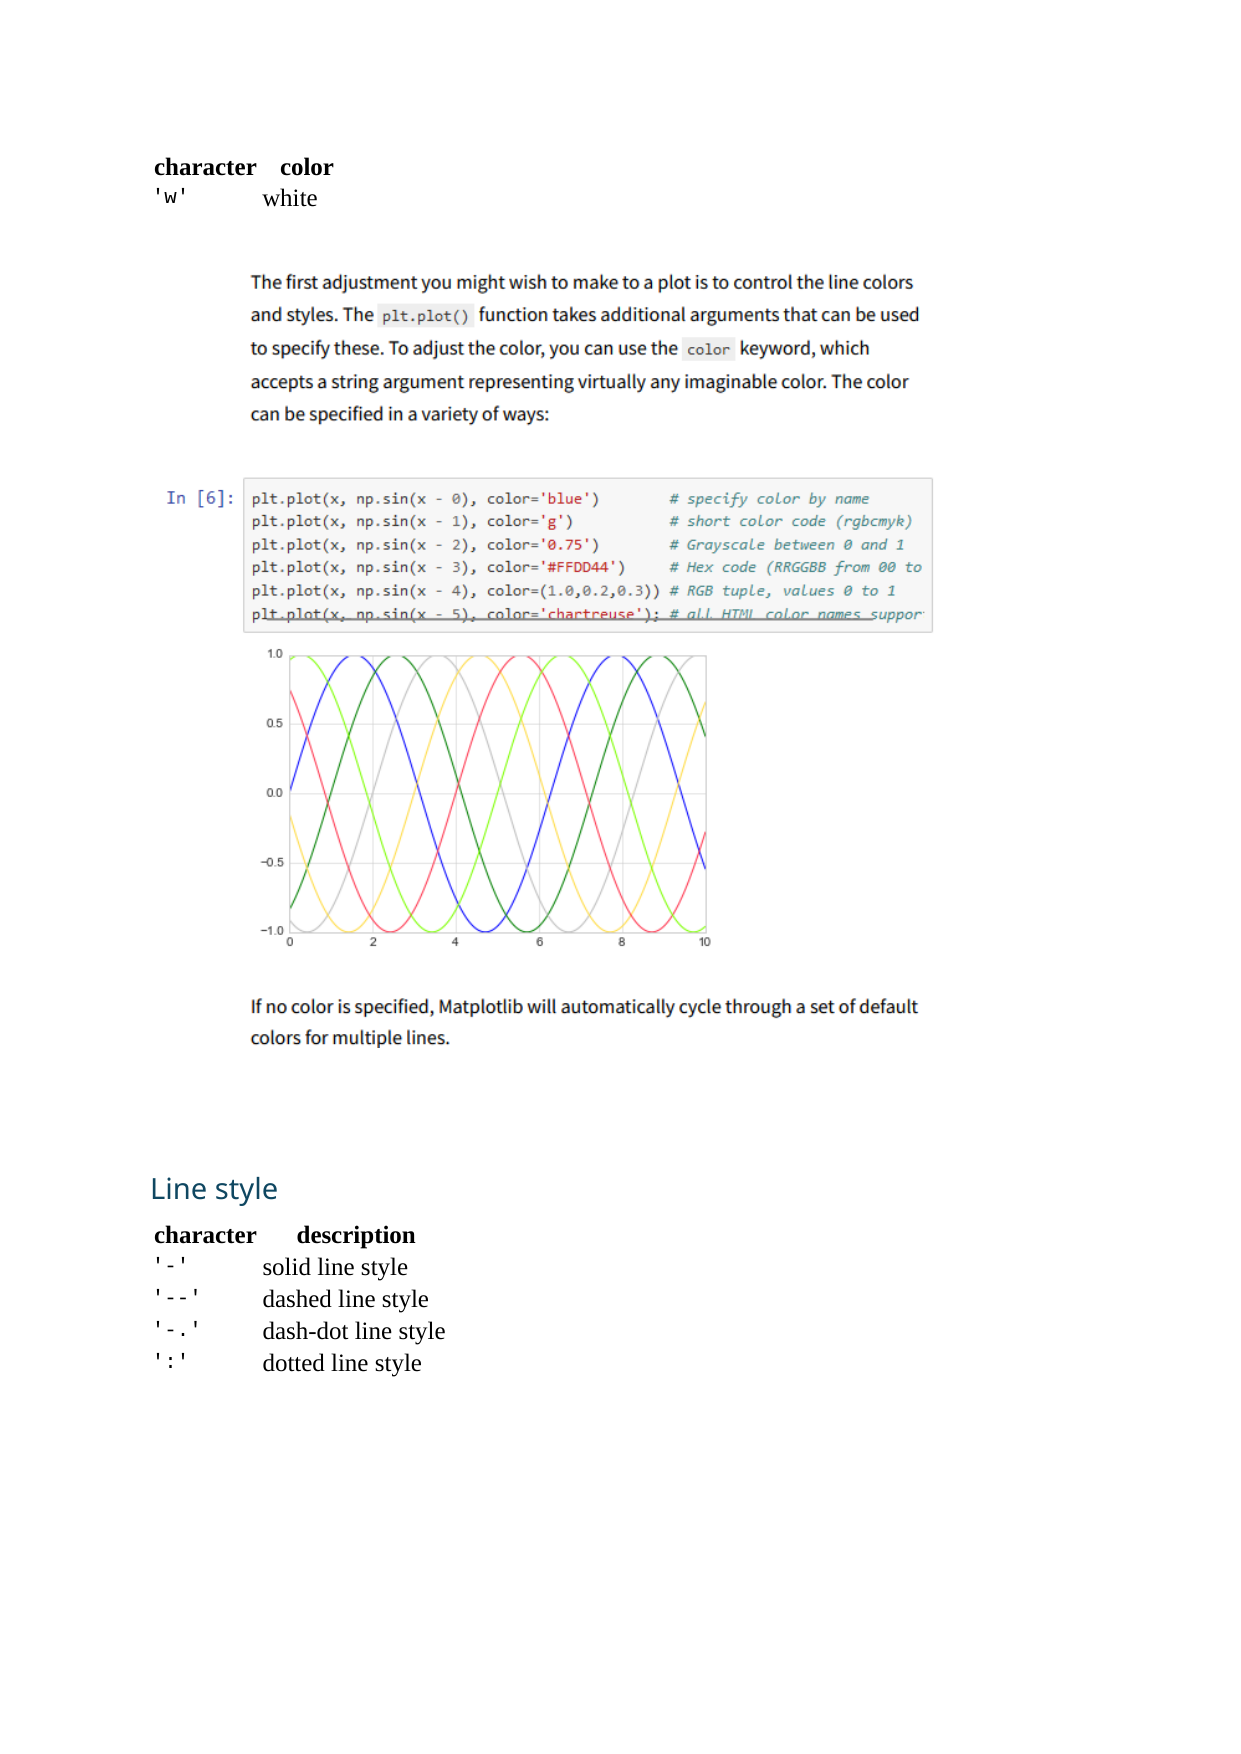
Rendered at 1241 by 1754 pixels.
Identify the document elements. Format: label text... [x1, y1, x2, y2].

table_cell dash-dot line style [261, 1315, 452, 1347]
table_cell ':' [150, 1347, 261, 1378]
subtitle Line style [150, 1168, 1090, 1208]
table_header color [261, 150, 353, 182]
table_cell dashed line style [261, 1283, 452, 1315]
table_cell white [261, 182, 353, 214]
table_cell solid line style [261, 1251, 452, 1283]
table_cell '-' [150, 1251, 261, 1283]
table_cell 'w' [150, 182, 261, 214]
table_cell dotted line style [261, 1347, 452, 1378]
table_header character [150, 150, 261, 182]
table_cell '--' [150, 1283, 261, 1315]
table_cell '-.' [150, 1315, 261, 1347]
picture [150, 264, 1091, 1048]
table_header description [261, 1219, 452, 1251]
table_header character [150, 1219, 261, 1251]
